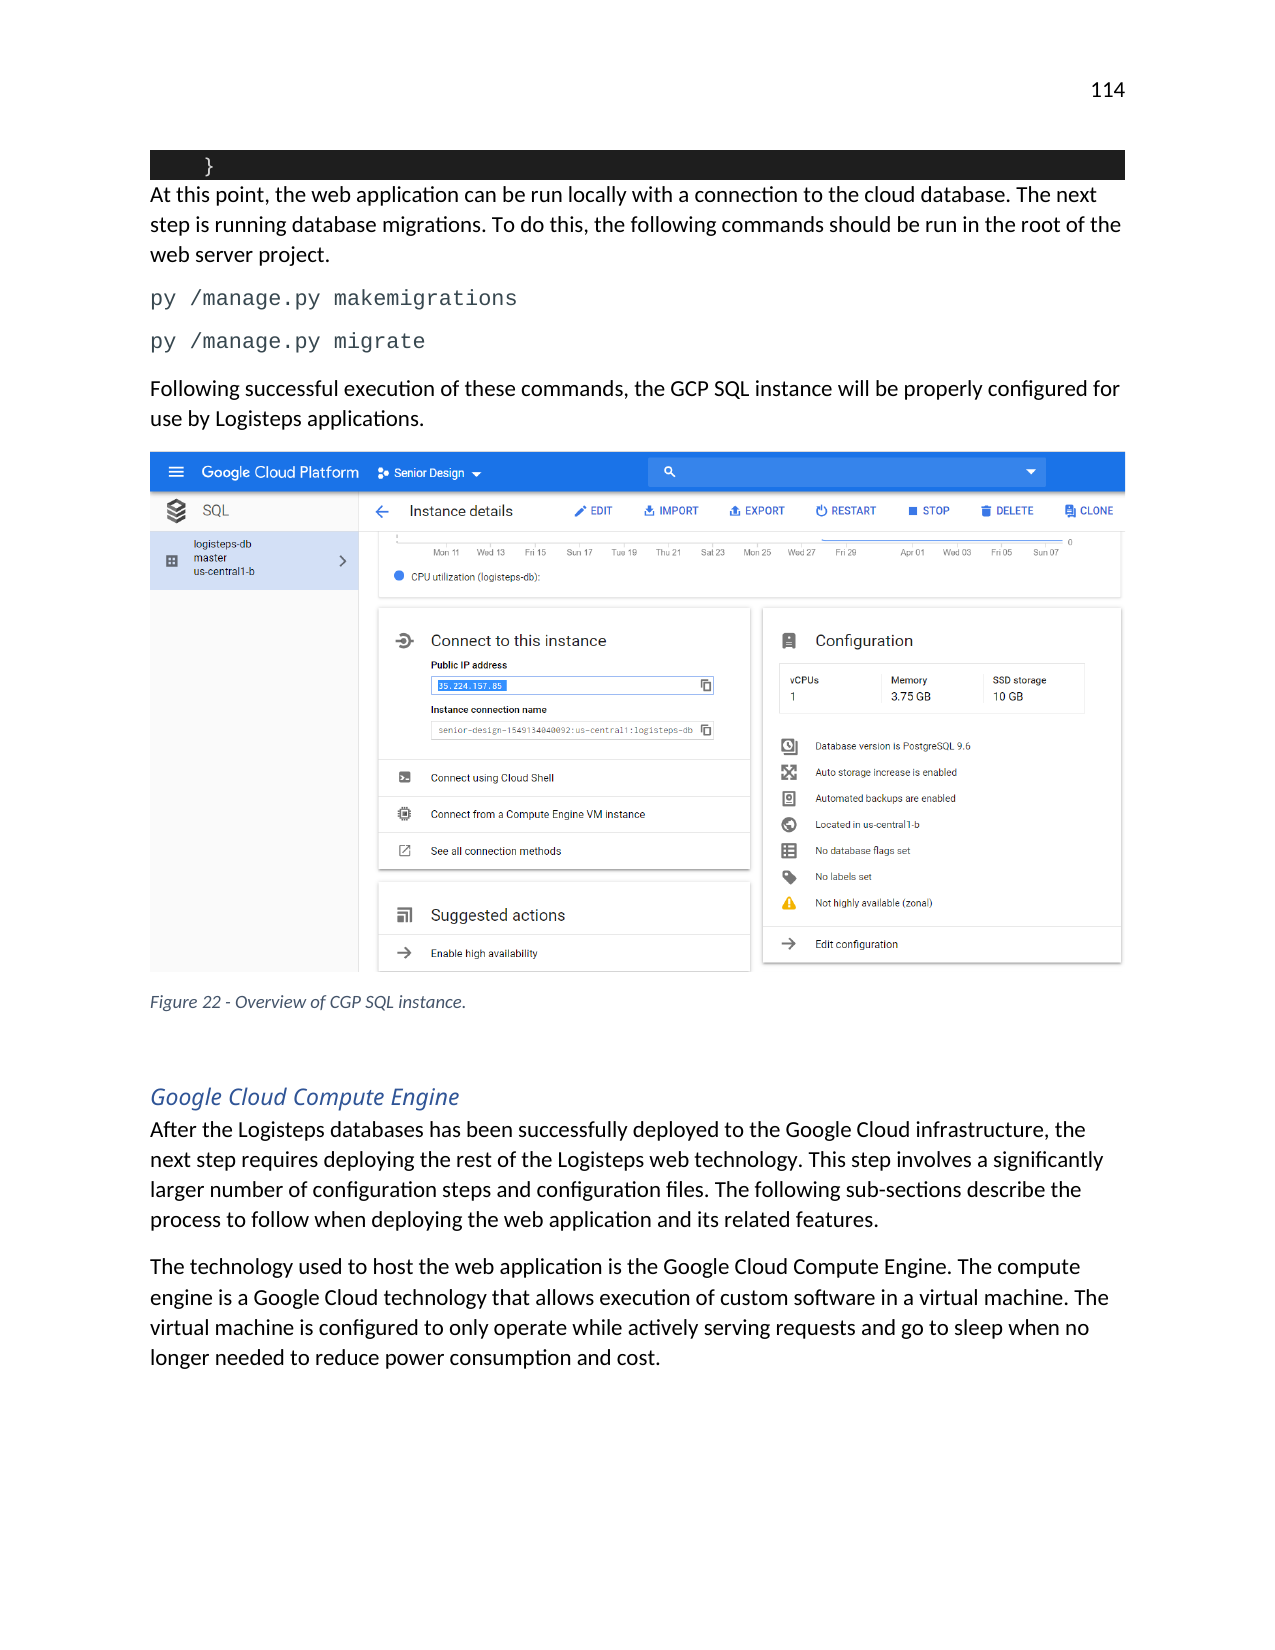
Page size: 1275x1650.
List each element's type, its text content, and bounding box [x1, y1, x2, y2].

text The technology used to host the web application is the Google Cloud Compute Engine. The compute engine is a Google Cloud technology that allows execution of custom software in a virtual machine. The virtual machine is configured to only operate while actively serving requests and go to sleep when no longer needed to reduce power consumption and cost. [150, 1252, 1125, 1371]
text After the Logisteps databases has been successfully deployed to the Google Cloud infrastructure, the next step requires deploying the rest of the Logisteps web technology. This step involves a significantly larger number of configuration steps and configuration files. The following sub-sections describe the process to follow when deploying the web application and its related features. [150, 1115, 1125, 1234]
subtitle Google Cloud Compute Engine [150, 1081, 1125, 1112]
text At this point, the web application can be run locally with a connection to the cloud database. The next step is running database migrations. To do this, the following commands should be run in the root of the web server project. [150, 180, 1125, 268]
text py /manage.py migrate [150, 331, 1125, 355]
text } [150, 150, 1125, 180]
text py /manage.py makemigrations [150, 287, 1125, 312]
picture [150, 451, 1125, 972]
text Following successful execution of these commands, the GCP SQL instance will be properly configured for use by Logisteps applications. [150, 374, 1125, 432]
